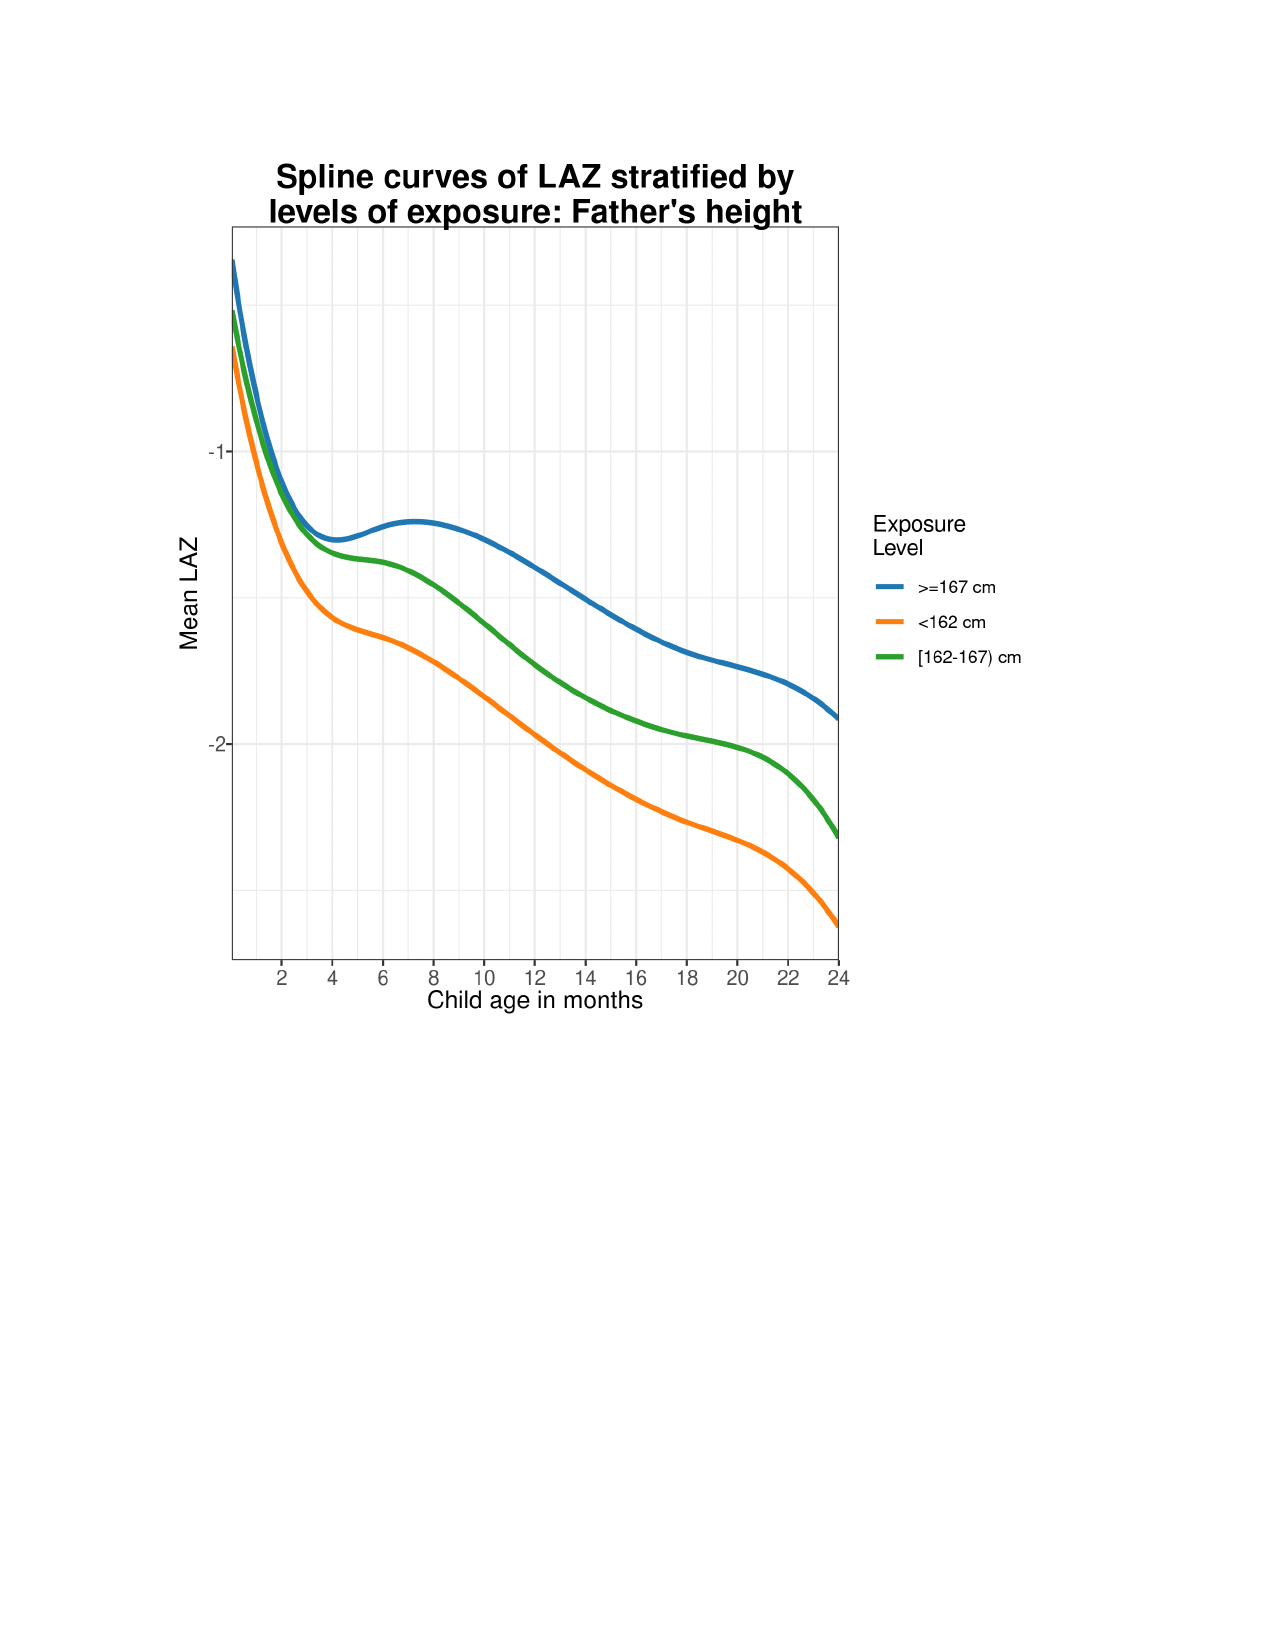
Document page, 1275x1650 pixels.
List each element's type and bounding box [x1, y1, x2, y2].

picture [168, 150, 1044, 1025]
